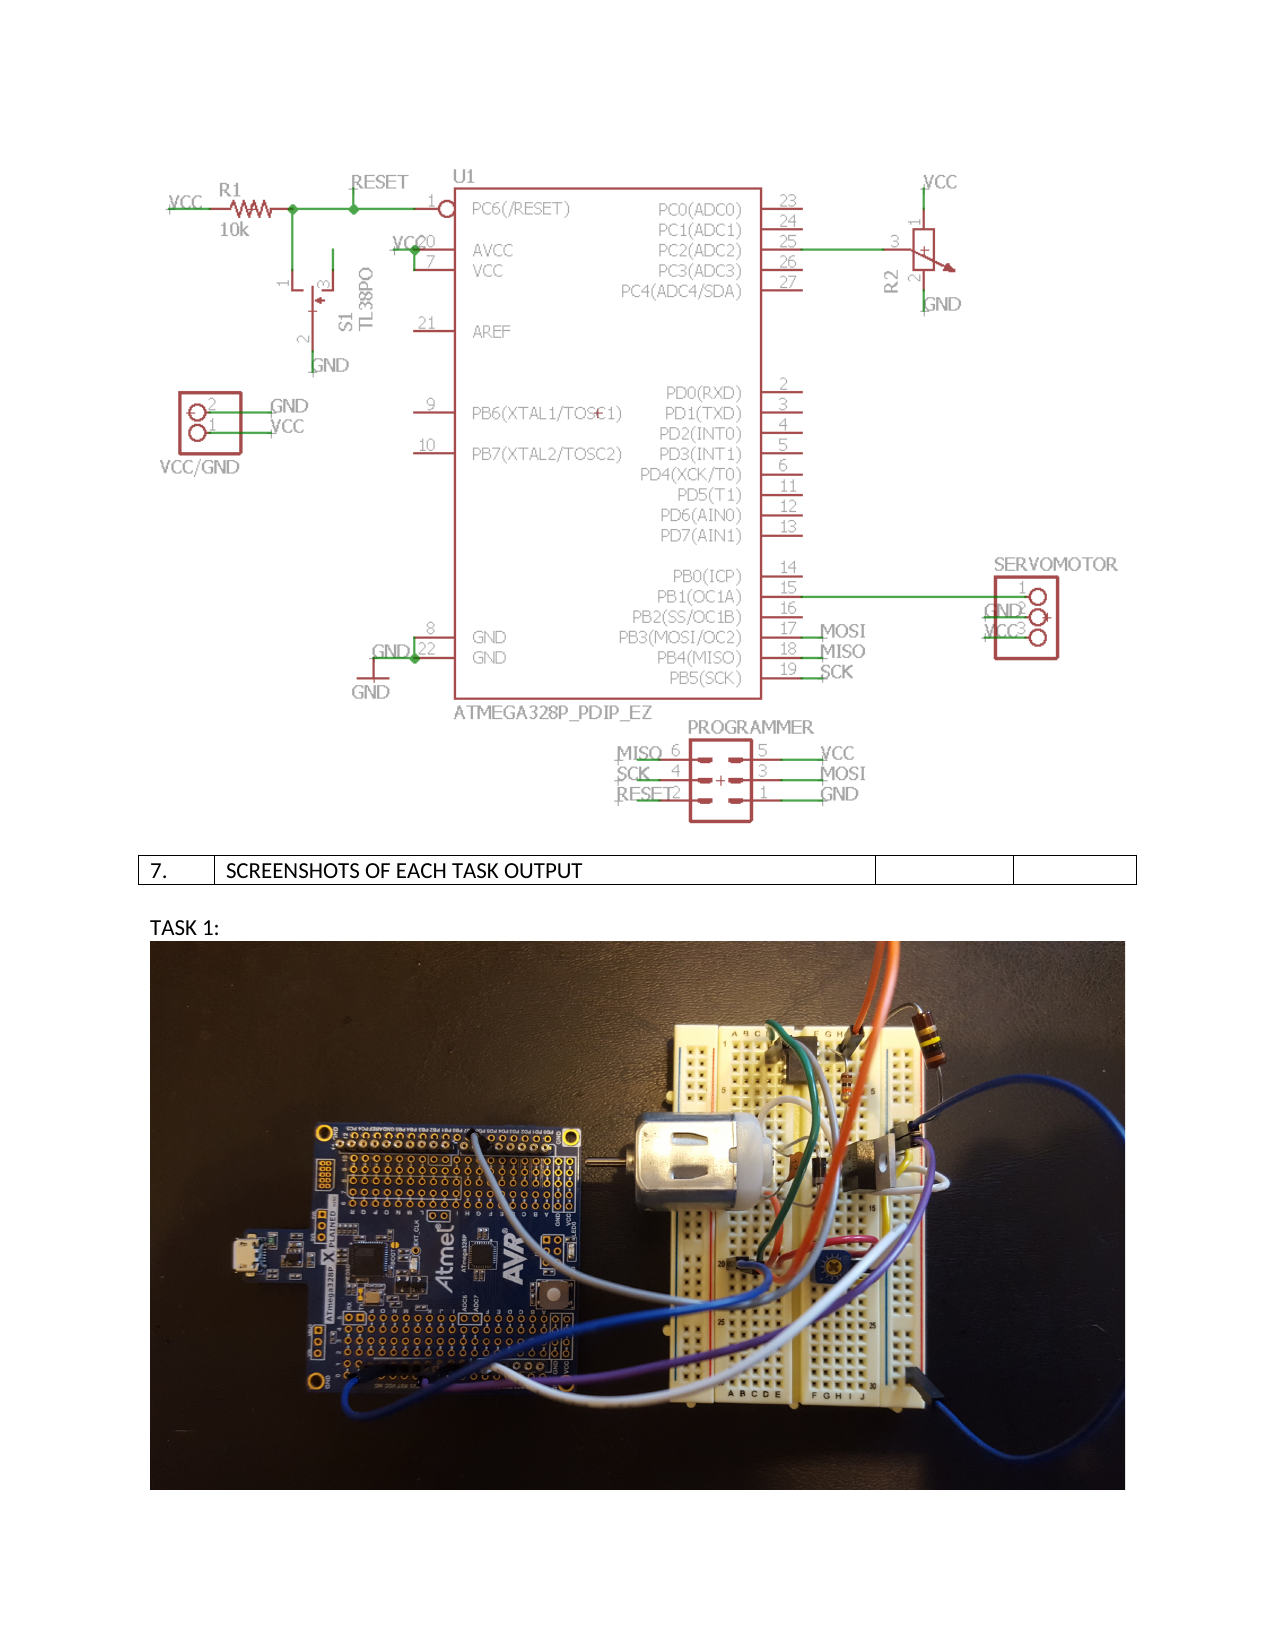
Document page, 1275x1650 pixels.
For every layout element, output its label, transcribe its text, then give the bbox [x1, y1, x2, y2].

table_header [876, 856, 1013, 884]
table_header [1014, 856, 1136, 884]
text TASK 1: [150, 913, 1125, 941]
table_header SCREENSHOTS OF EACH TASK OUTPUT [215, 856, 875, 884]
picture [150, 150, 1125, 830]
table_header 7. [139, 856, 214, 884]
picture [150, 941, 1125, 1490]
